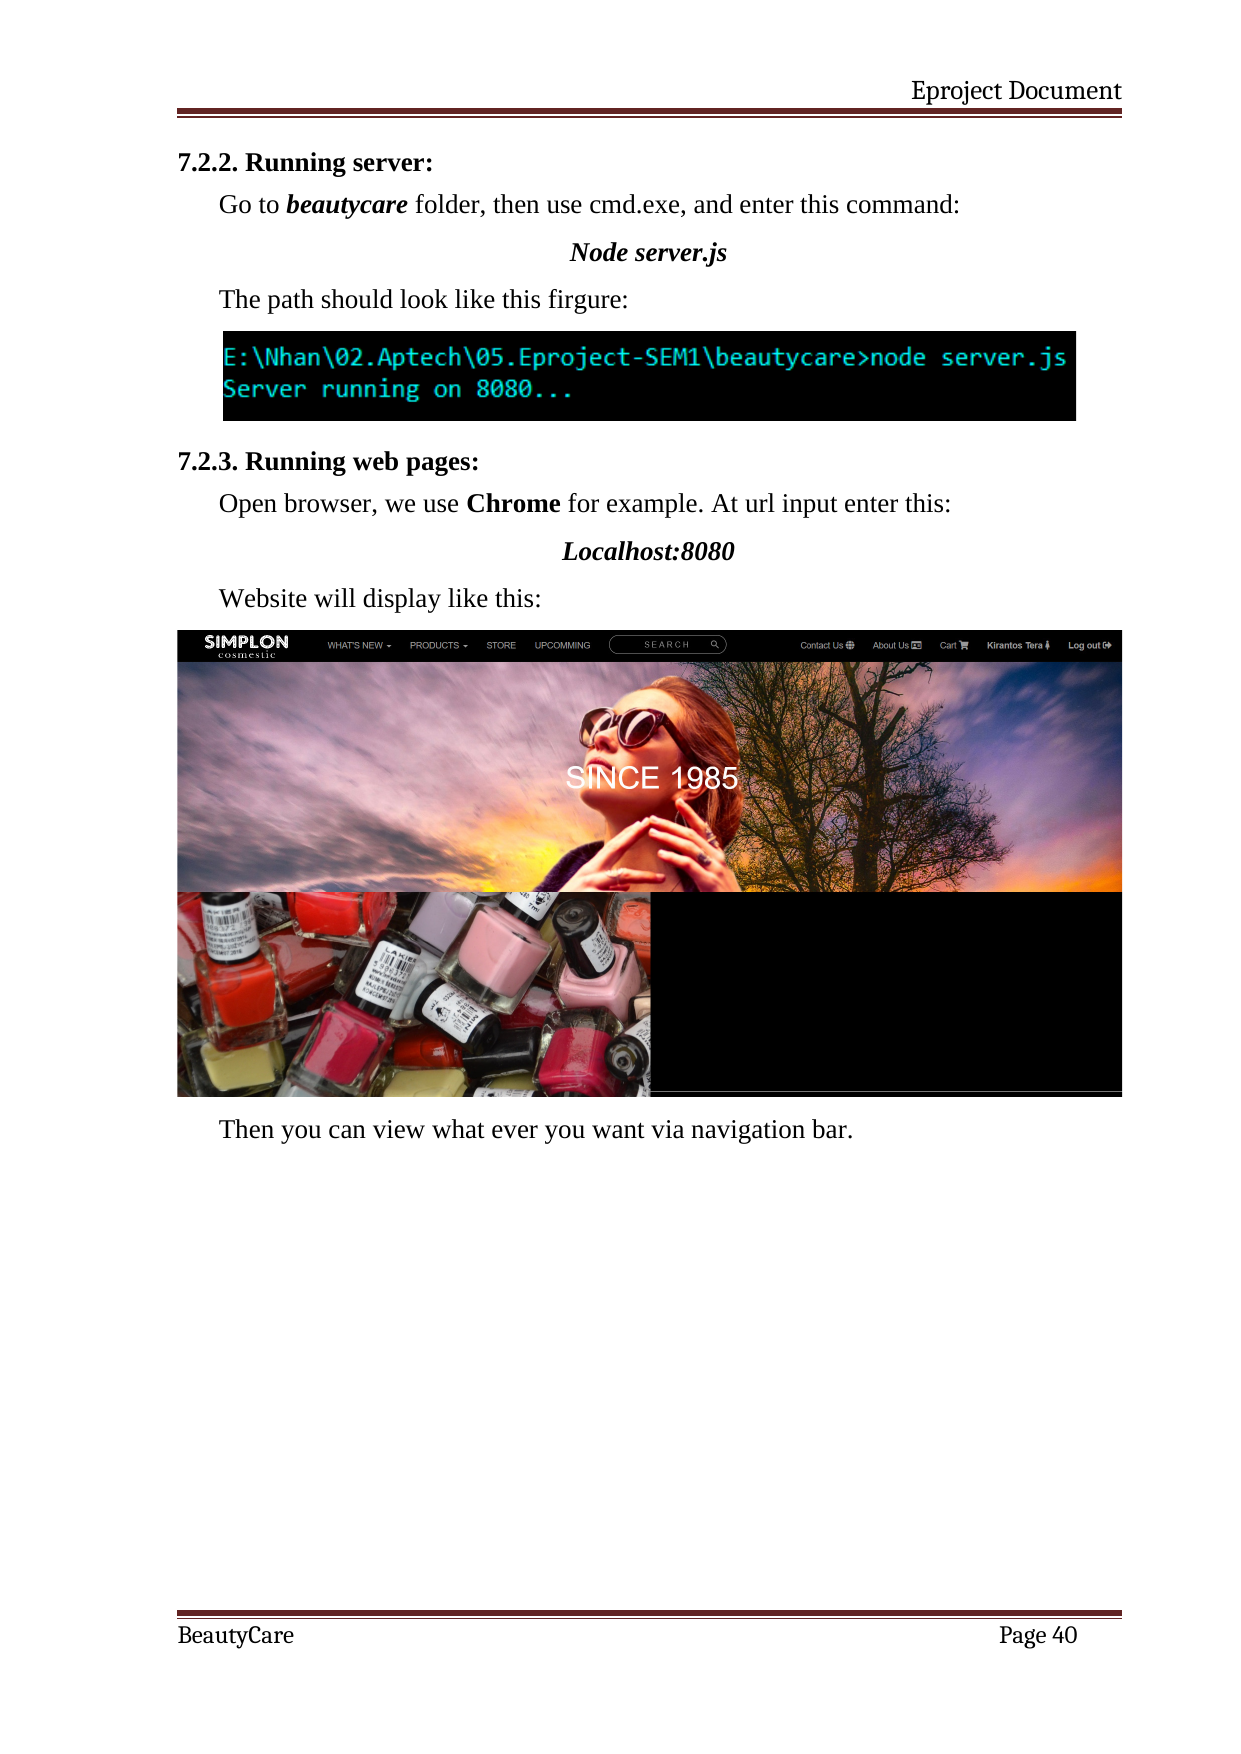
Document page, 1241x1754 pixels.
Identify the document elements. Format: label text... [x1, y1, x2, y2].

text Open browser, we use Chrome for example. At url input enter this: [177, 487, 1122, 518]
picture [177, 630, 1123, 1097]
picture [223, 331, 1077, 421]
text Website will display like this: [177, 583, 1122, 614]
text Then you can view what ever you want via navigation bar. [177, 1114, 1122, 1145]
text Node server.js [177, 236, 1122, 267]
subtitle 7.2.2. Running server: [177, 146, 1122, 177]
subtitle 7.2.3. Running web pages: [177, 445, 1122, 477]
text Go to beautycare folder, then use cmd.exe, and enter this command: [177, 188, 1122, 219]
text Localhost:8080 [177, 535, 1122, 566]
text The path should look like this firgure: [177, 283, 1122, 315]
